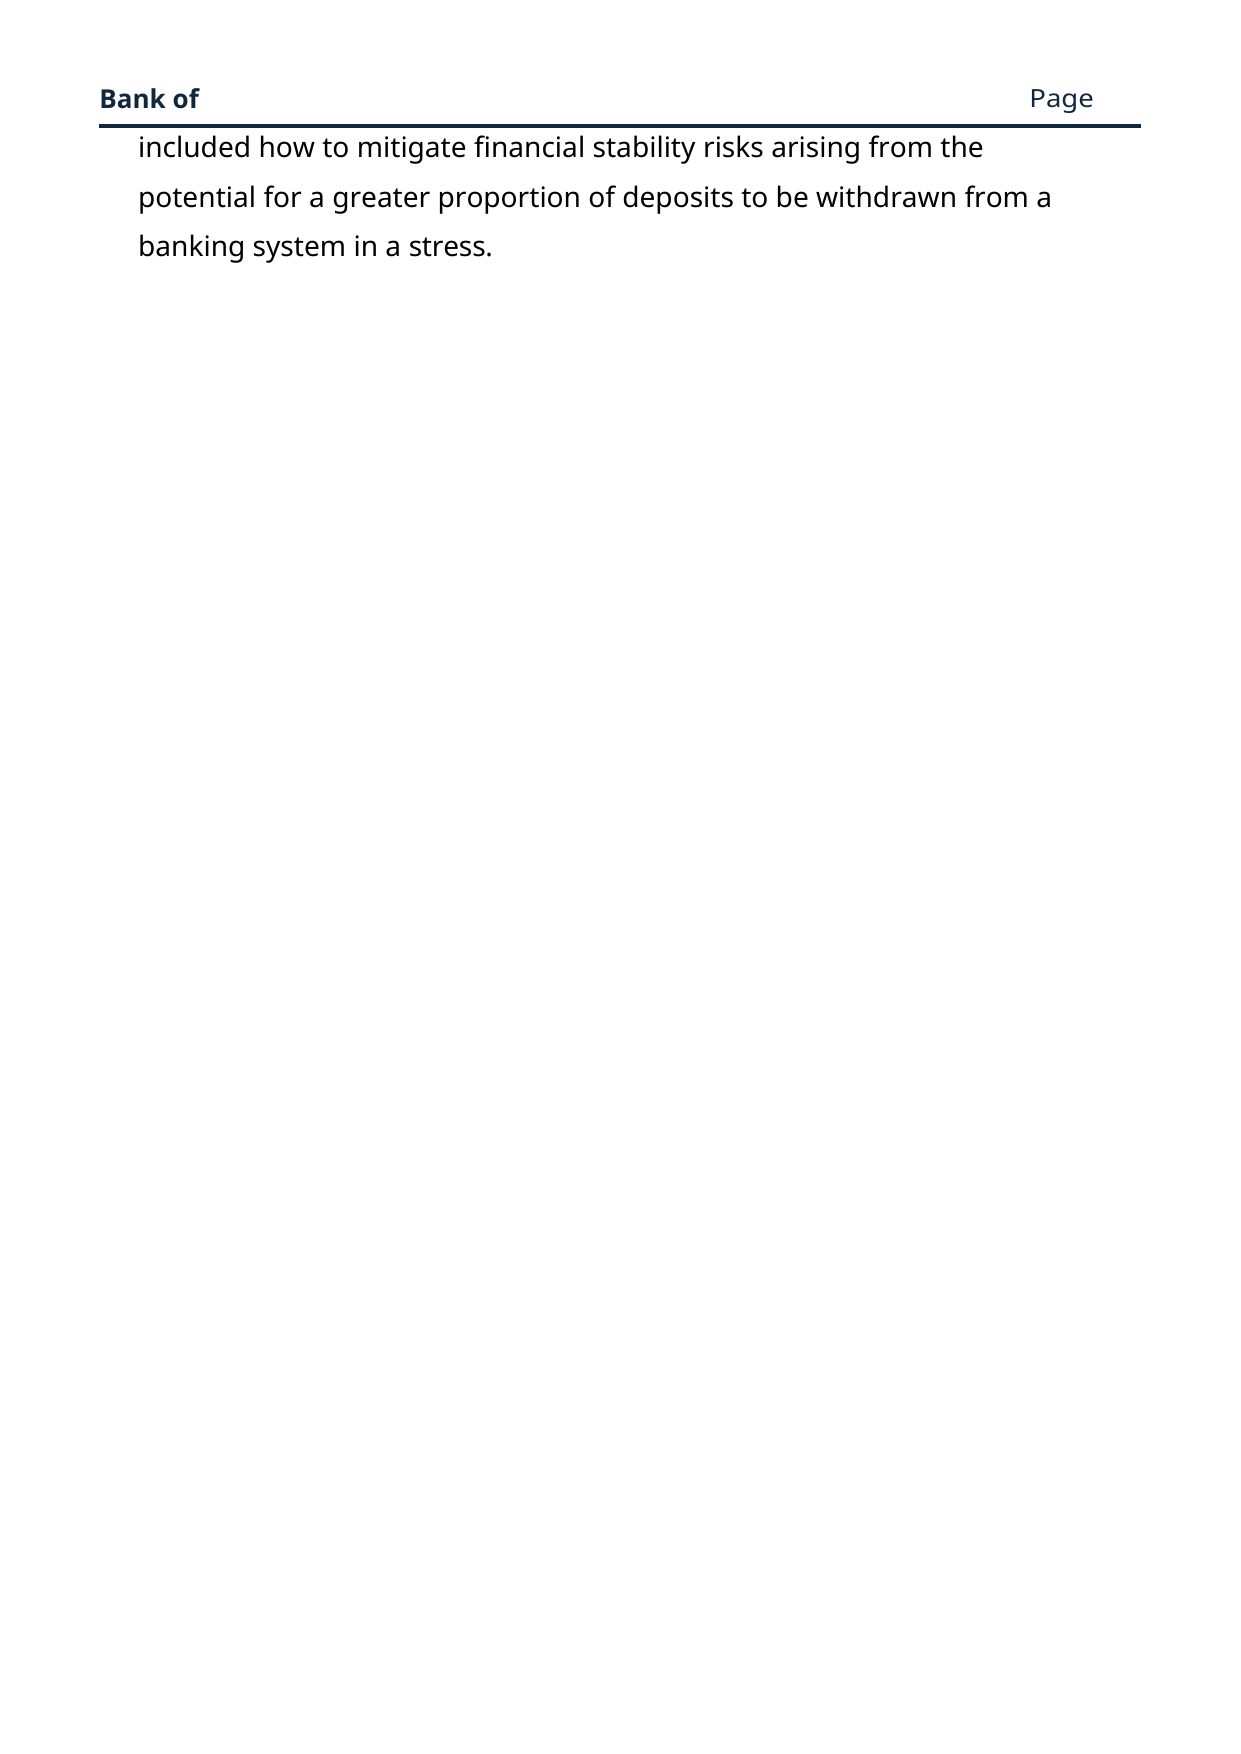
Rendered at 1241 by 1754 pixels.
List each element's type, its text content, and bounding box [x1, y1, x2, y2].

text included how to mitigate financial stability risks arising from the potential for a greater proportion of deposits to be withdrawn from a banking system in a stress. [138, 127, 1103, 265]
